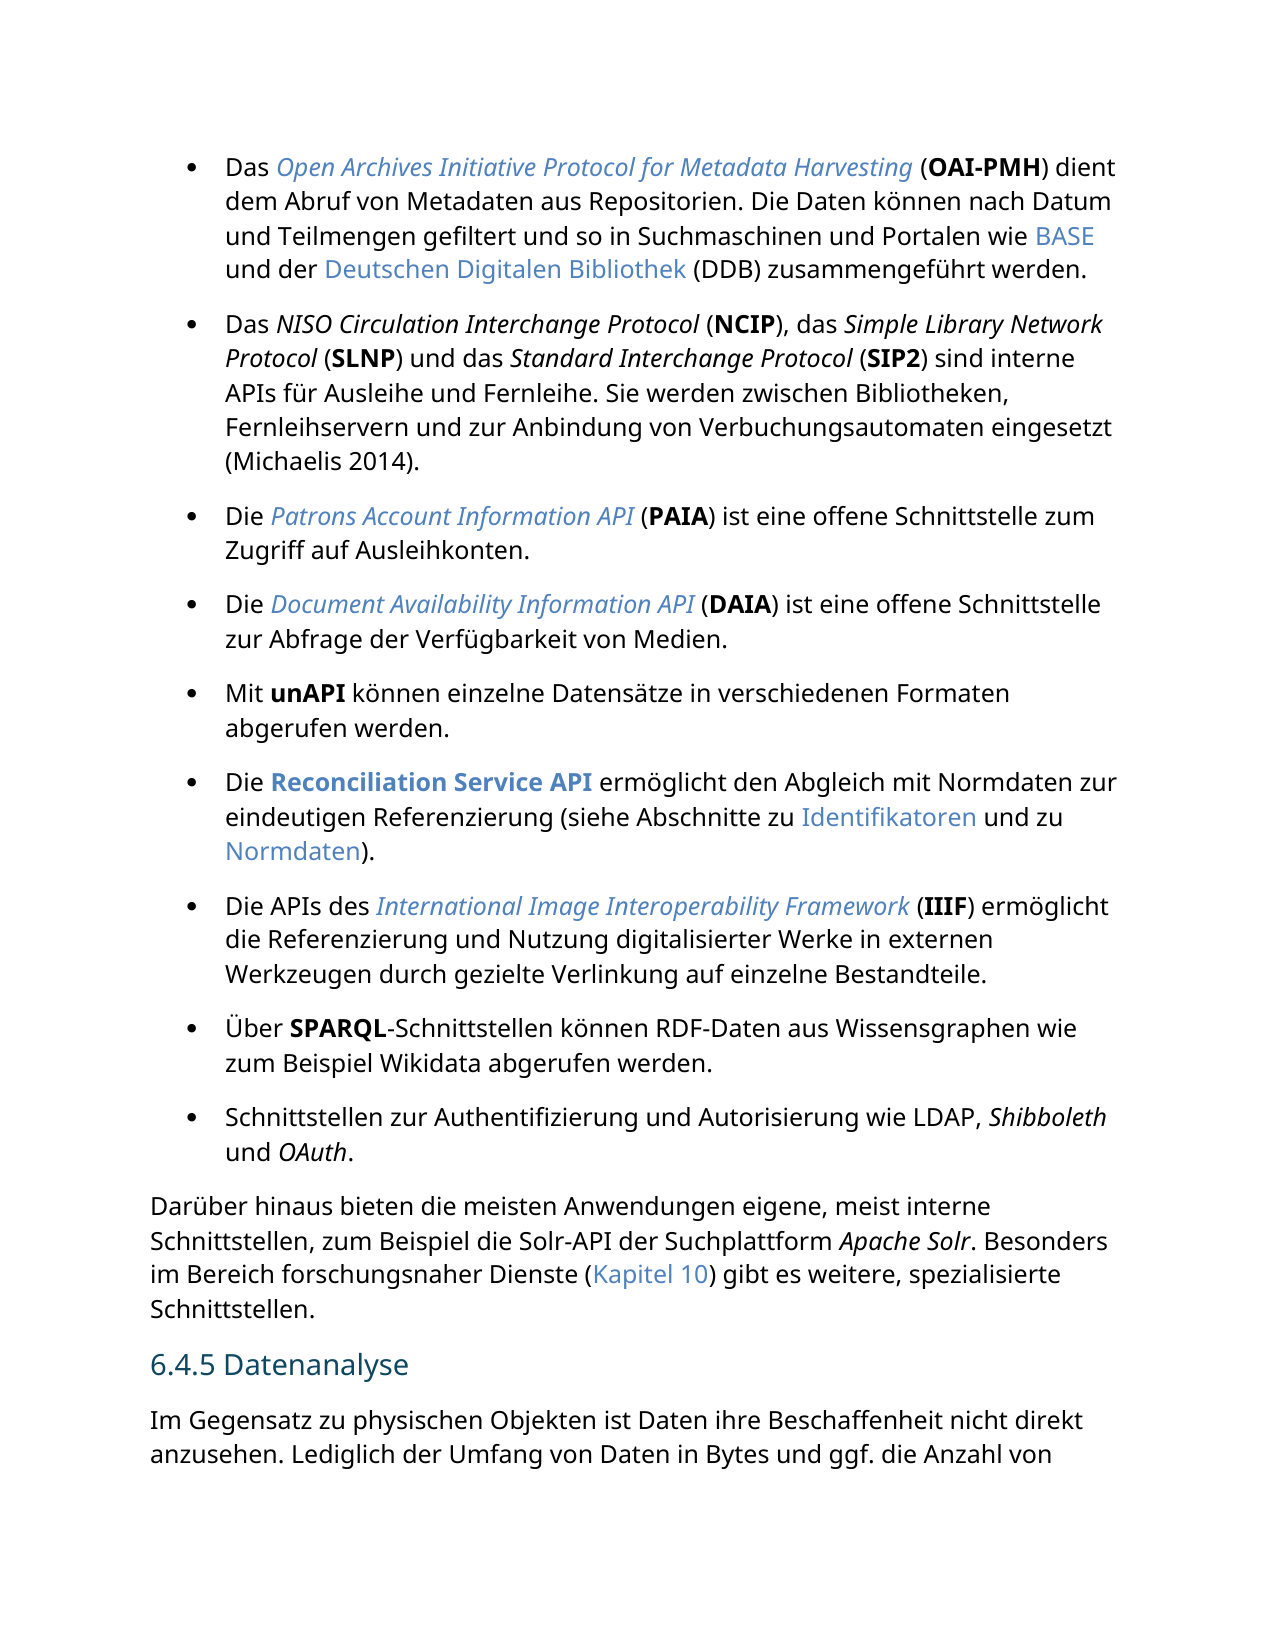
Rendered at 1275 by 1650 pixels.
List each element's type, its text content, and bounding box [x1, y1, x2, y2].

list Über SPARQL-Schnittstellen können RDF-Daten aus Wissensgraphen wie zum Beispiel Wikidata abgerufen werden. [187, 1011, 1125, 1079]
list Die Reconciliation Service API ermöglicht den Abgleich mit Normdaten zur eindeutigen Referenzierung (siehe Abschnitte zu Identifikatoren und zu Normdaten). [187, 765, 1125, 867]
list Die Document Availability Information API (DAIA) ist eine offene Schnittstelle zur Abfrage der Verfügbarkeit von Medien. [187, 587, 1125, 655]
subtitle 6.4.5 Datenanalyse [150, 1344, 1125, 1384]
list Mit unAPI können einzelne Datensätze in verschiedenen Formaten abgerufen werden. [187, 676, 1125, 744]
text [150, 1402, 1125, 1471]
list Das Open Archives Initiative Protocol for Metadata Harvesting (OAI-PMH) dient dem Abruf von Metadaten aus Repositorien. Die Daten können nach Datum und Teilmengen gefiltert und so in Suchmaschinen und Portalen wie BASE und der Deutschen Digitalen Bibliothek (DDB) zusammengeführt werden. [187, 150, 1125, 286]
list Die Patrons Account Information API (PAIA) ist eine offene Schnittstelle zum Zugriff auf Ausleihkonten. [187, 498, 1125, 566]
text Darüber hinaus bieten die meisten Anwendungen eigene, meist interne Schnittstellen, zum Beispiel die Solr-API der Suchplattform Apache Solr. Besonders im Bereich forschungsnaher Dienste (Kapitel 10) gibt es weitere, spezialisierte Schnittstellen. [150, 1189, 1125, 1325]
list Die APIs des International Image Interoperability Framework (IIIF) ermöglicht die Referenzierung und Nutzung digitalisierter Werke in externen Werkzeugen durch gezielte Verlinkung auf einzelne Bestandteile. [187, 888, 1125, 990]
list Das NISO Circulation Interchange Protocol (NCIP), das Simple Library Network Protocol (SLNP) und das Standard Interchange Protocol (SIP2) sind interne APIs für Ausleihe und Fernleihe. Sie werden zwischen Bibliotheken, Fernleihservern und zur Anbindung von Verbuchungsautomaten eingesetzt (Michaelis 2014). [187, 307, 1125, 477]
list Schnittstellen zur Authentifizierung und Autorisierung wie LDAP, Shibboleth und OAuth. [187, 1100, 1125, 1168]
